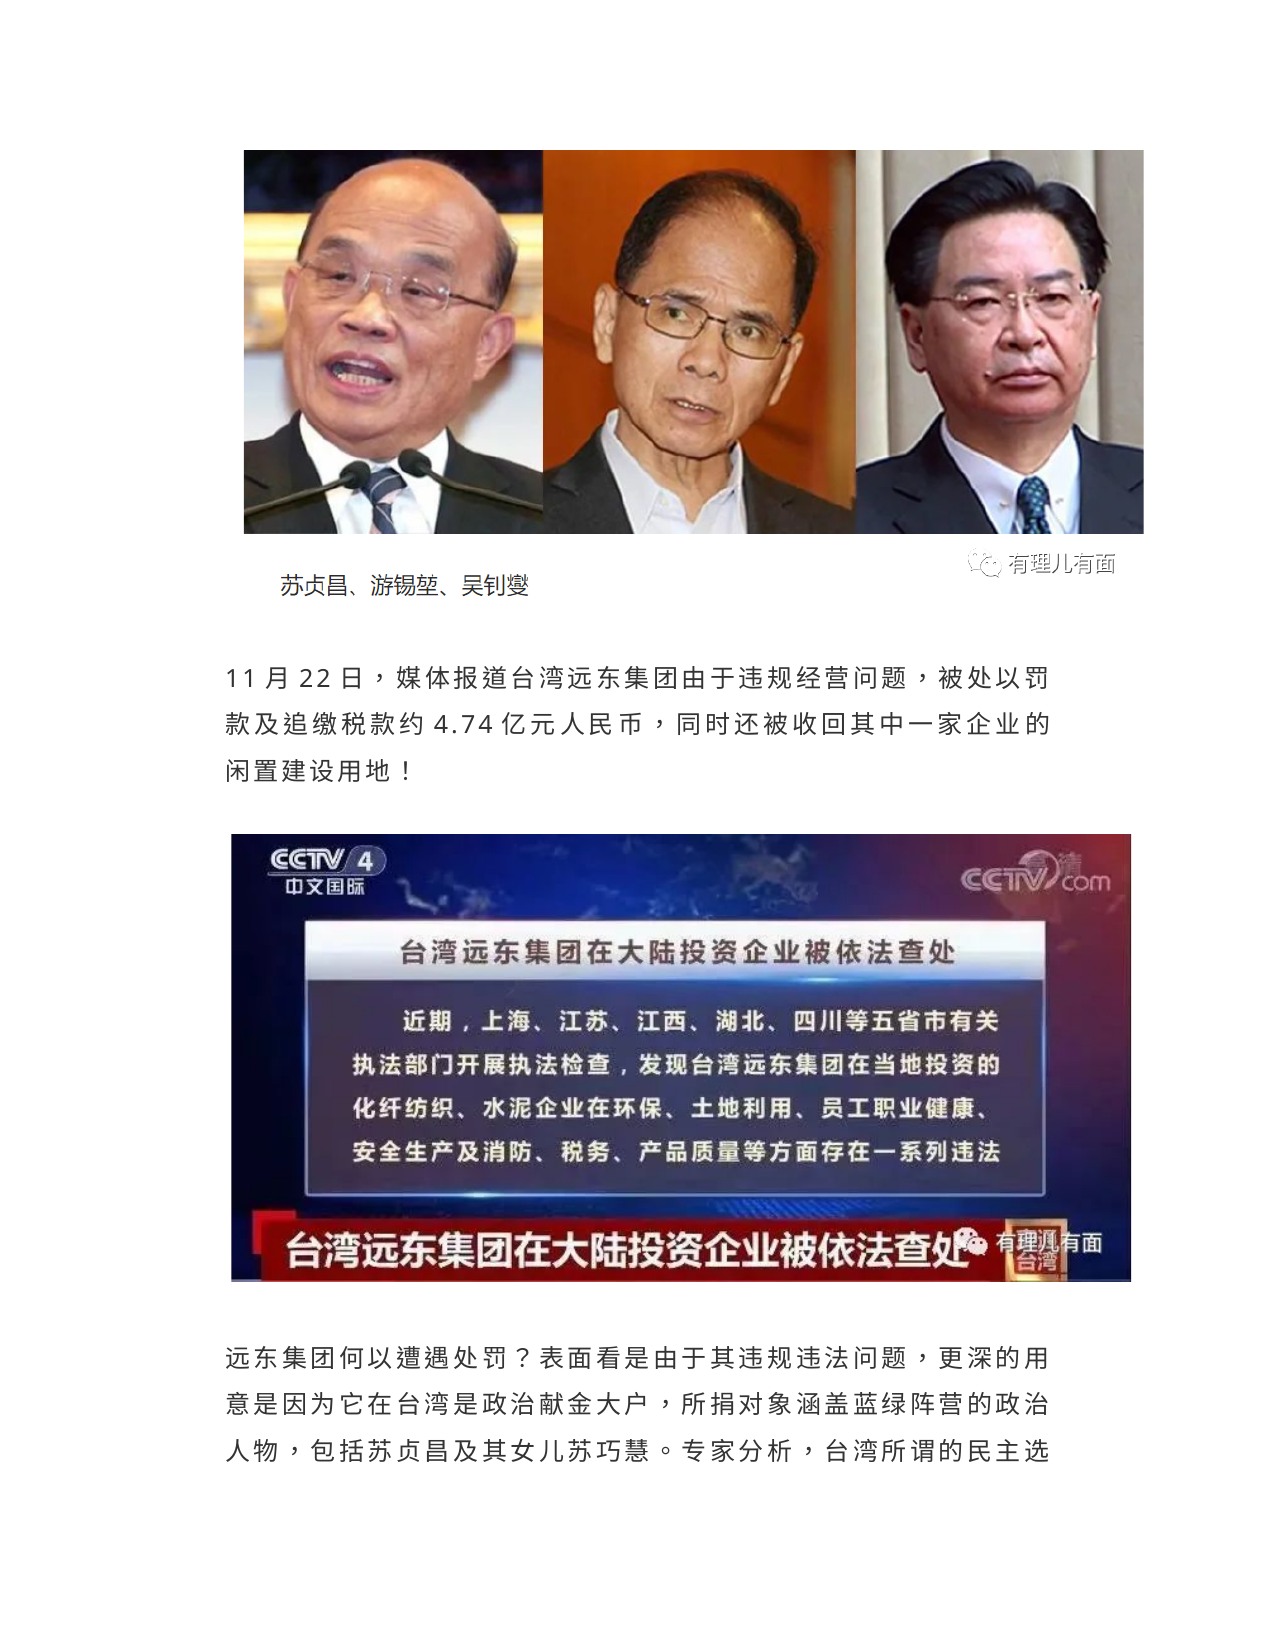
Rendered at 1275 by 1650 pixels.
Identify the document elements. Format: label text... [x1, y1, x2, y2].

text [225, 1328, 1050, 1467]
picture [243, 150, 1144, 602]
text 11月22日，媒体报道台湾远东集团由于违规经营问题，被处以罚款及追缴税款约4.74亿元人民币，同时还被收回其中一家企业的闲置建设用地！ [225, 648, 1050, 788]
picture [231, 834, 1132, 1282]
